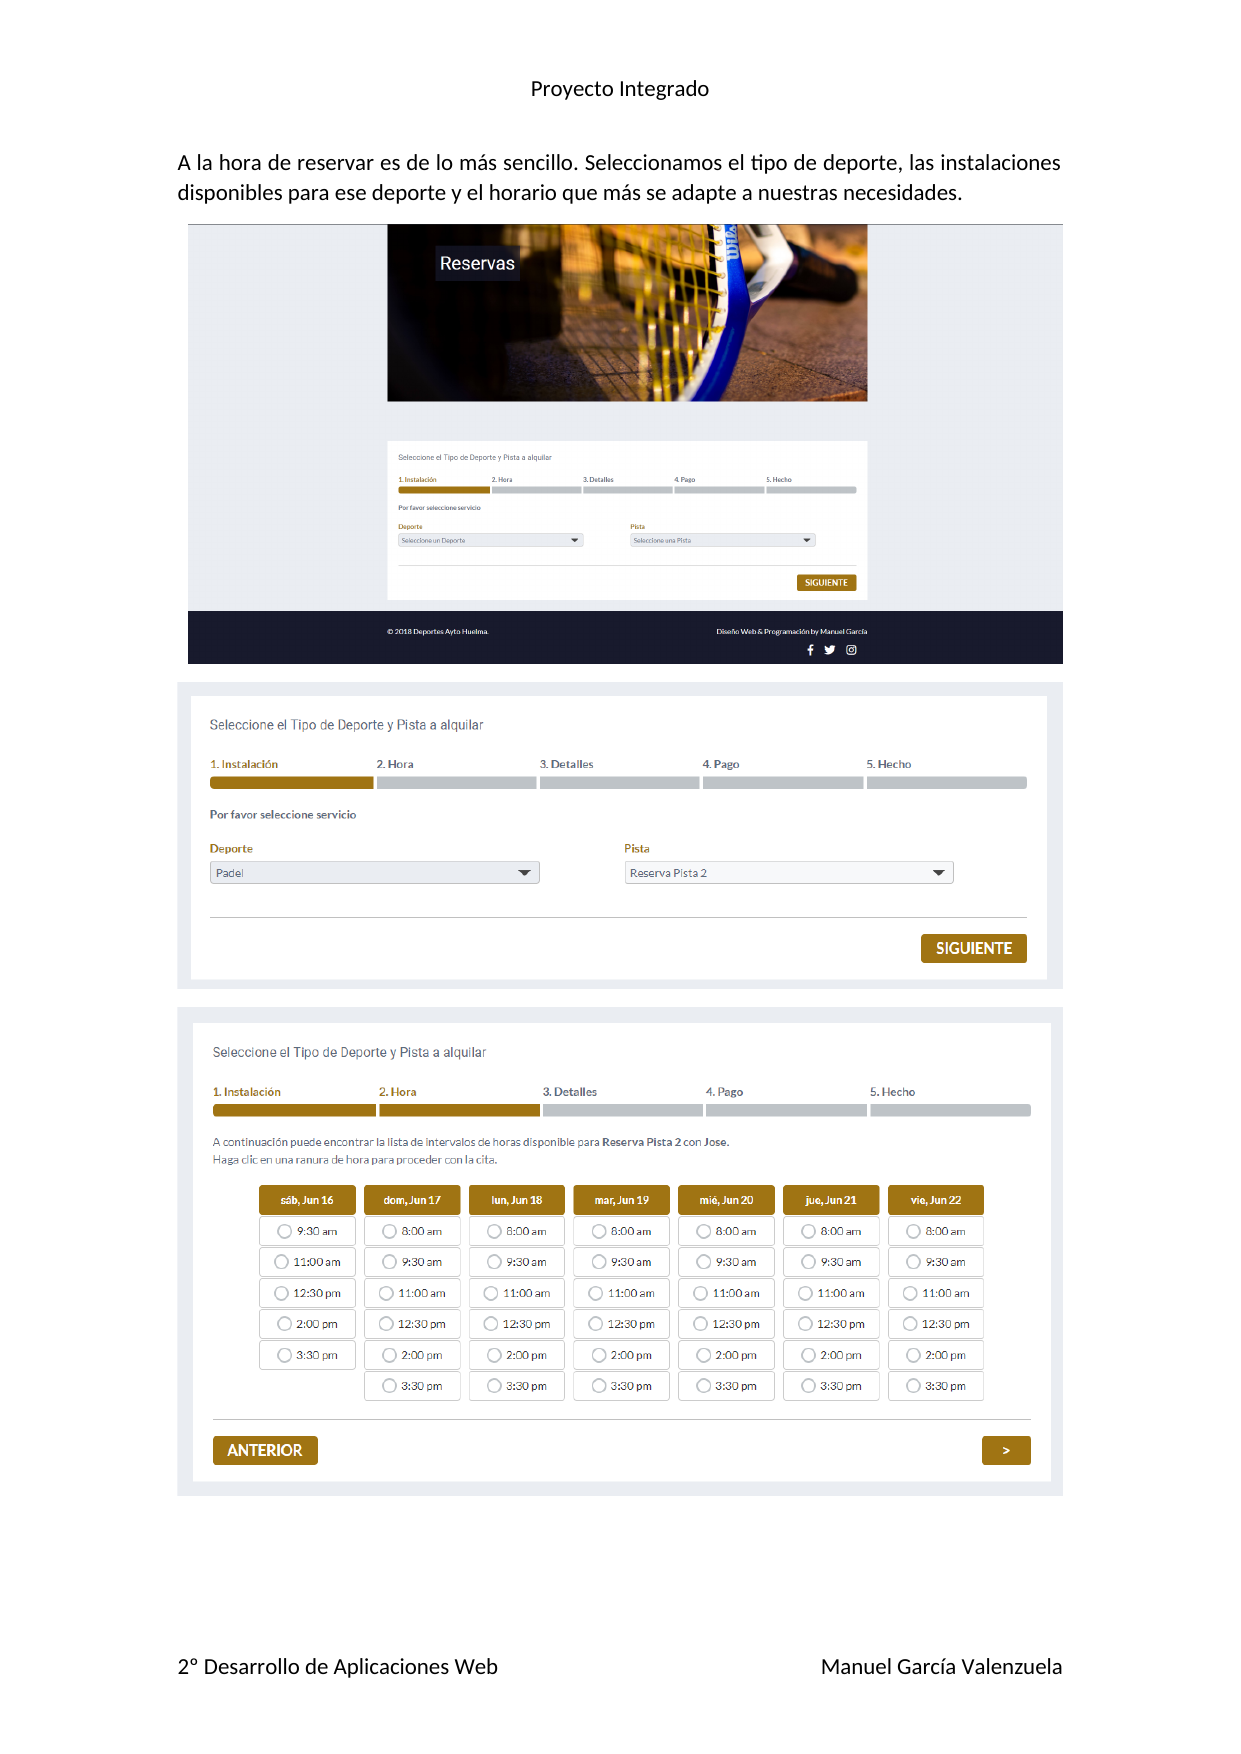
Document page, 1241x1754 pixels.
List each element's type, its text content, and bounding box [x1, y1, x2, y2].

picture [177, 1007, 1063, 1496]
picture [188, 224, 1063, 664]
picture [177, 682, 1063, 989]
text A la hora de reservar es de lo más sencillo. Seleccionamos el tipo de deporte, las instalaciones disponibles para ese deporte y el horario que más se adapte a nuestras necesidades. [177, 148, 1063, 206]
